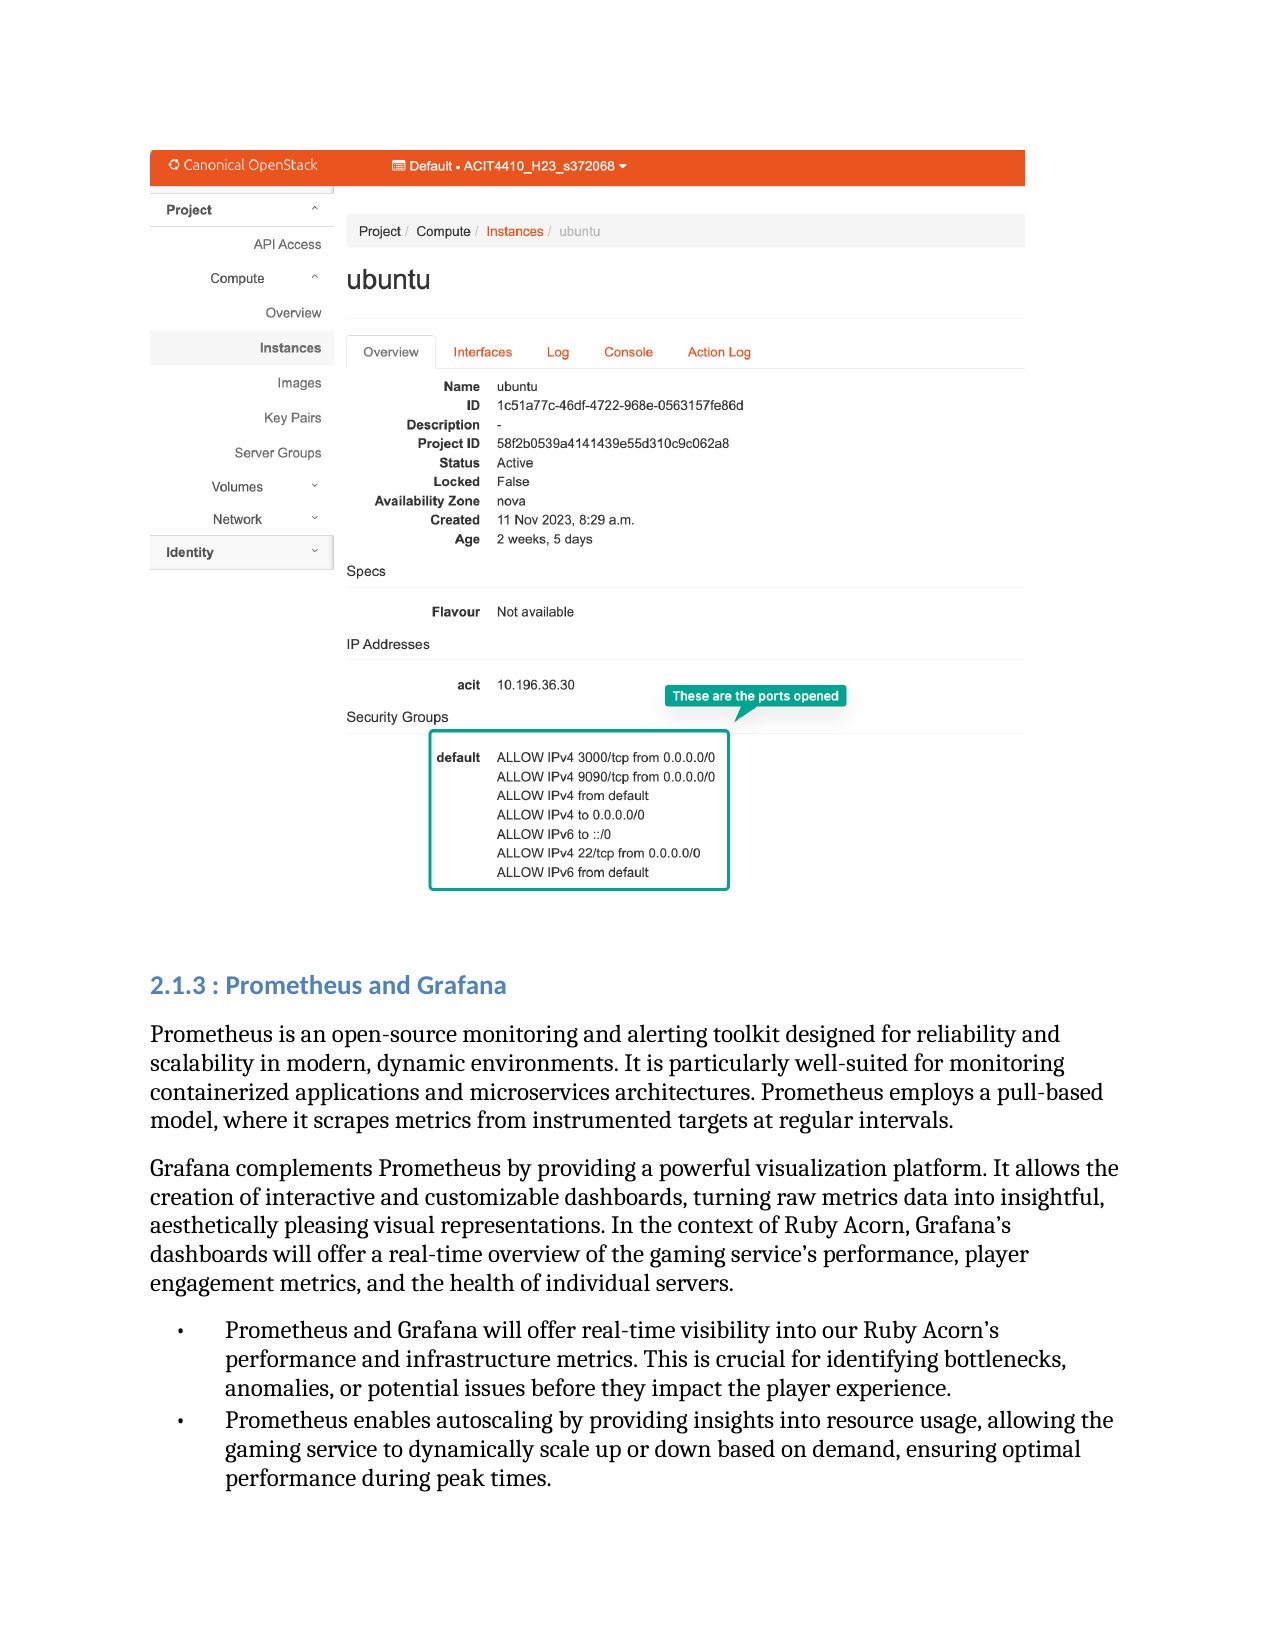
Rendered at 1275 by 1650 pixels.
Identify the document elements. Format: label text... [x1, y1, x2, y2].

list Prometheus and Grafana will offer real-time visibility into our Ruby Acorn’s performance and infrastructure metrics. This is crucial for identifying bottlenecks, anomalies, or potential issues before they impact the player experience. [175, 1316, 1125, 1403]
list Prometheus enables autoscaling by providing insights into resource usage, allowing the gaming service to dynamically scale up or down based on demand, ensuring optimal performance during peak times. [175, 1406, 1125, 1493]
picture [150, 150, 1025, 894]
subtitle 2.1.3 : Prometheus and Grafana [150, 968, 1125, 1001]
text Prometheus is an open-source monitoring and alerting toolkit designed for reliability and scalability in modern, dynamic environments. It is particularly well-suited for monitoring containerized applications and microservices architectures. Prometheus employs a pull-based model, where it scrapes metrics from instrumented targets at regular intervals. [150, 1020, 1125, 1135]
text Grafana complements Prometheus by providing a powerful visualization platform. It allows the creation of interactive and customizable dashboards, turning raw metrics data into insightful, aesthetically pleasing visual representations. In the context of Ruby Acorn, Grafana’s dashboards will offer a real-time overview of the gaming service’s performance, player engagement metrics, and the health of individual servers. [150, 1154, 1125, 1298]
